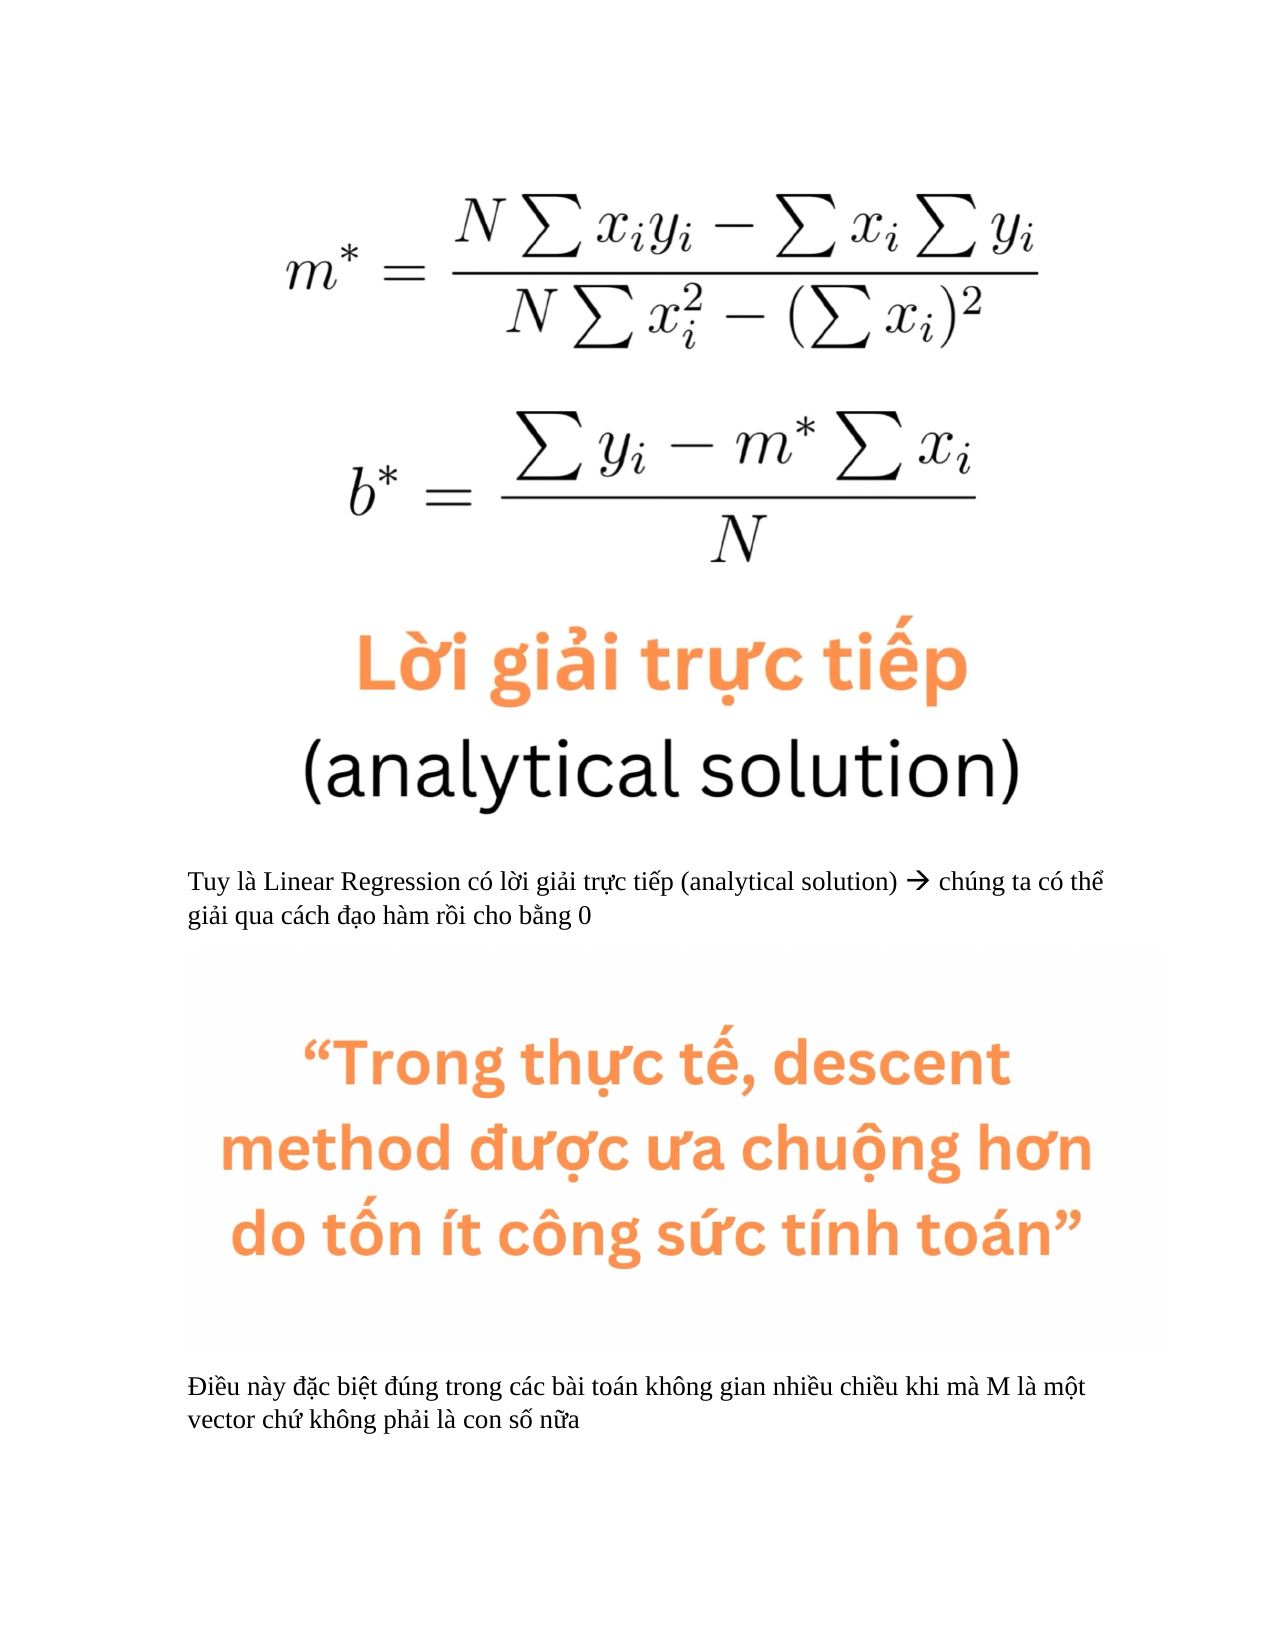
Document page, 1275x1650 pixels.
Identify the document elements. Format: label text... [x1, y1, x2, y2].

text Tuy là Linear Regression có lời giải trực tiếp (analytical solution) chúng ta có thể giải qua cách đạo hàm rồi cho bằng 0 [187, 865, 1125, 930]
picture [187, 949, 1163, 1351]
picture [187, 150, 1163, 847]
text Điều này đặc biệt đúng trong các bài toán không gian nhiều chiều khi mà M là một vector chứ không phải là con số nữa [187, 1370, 1125, 1434]
